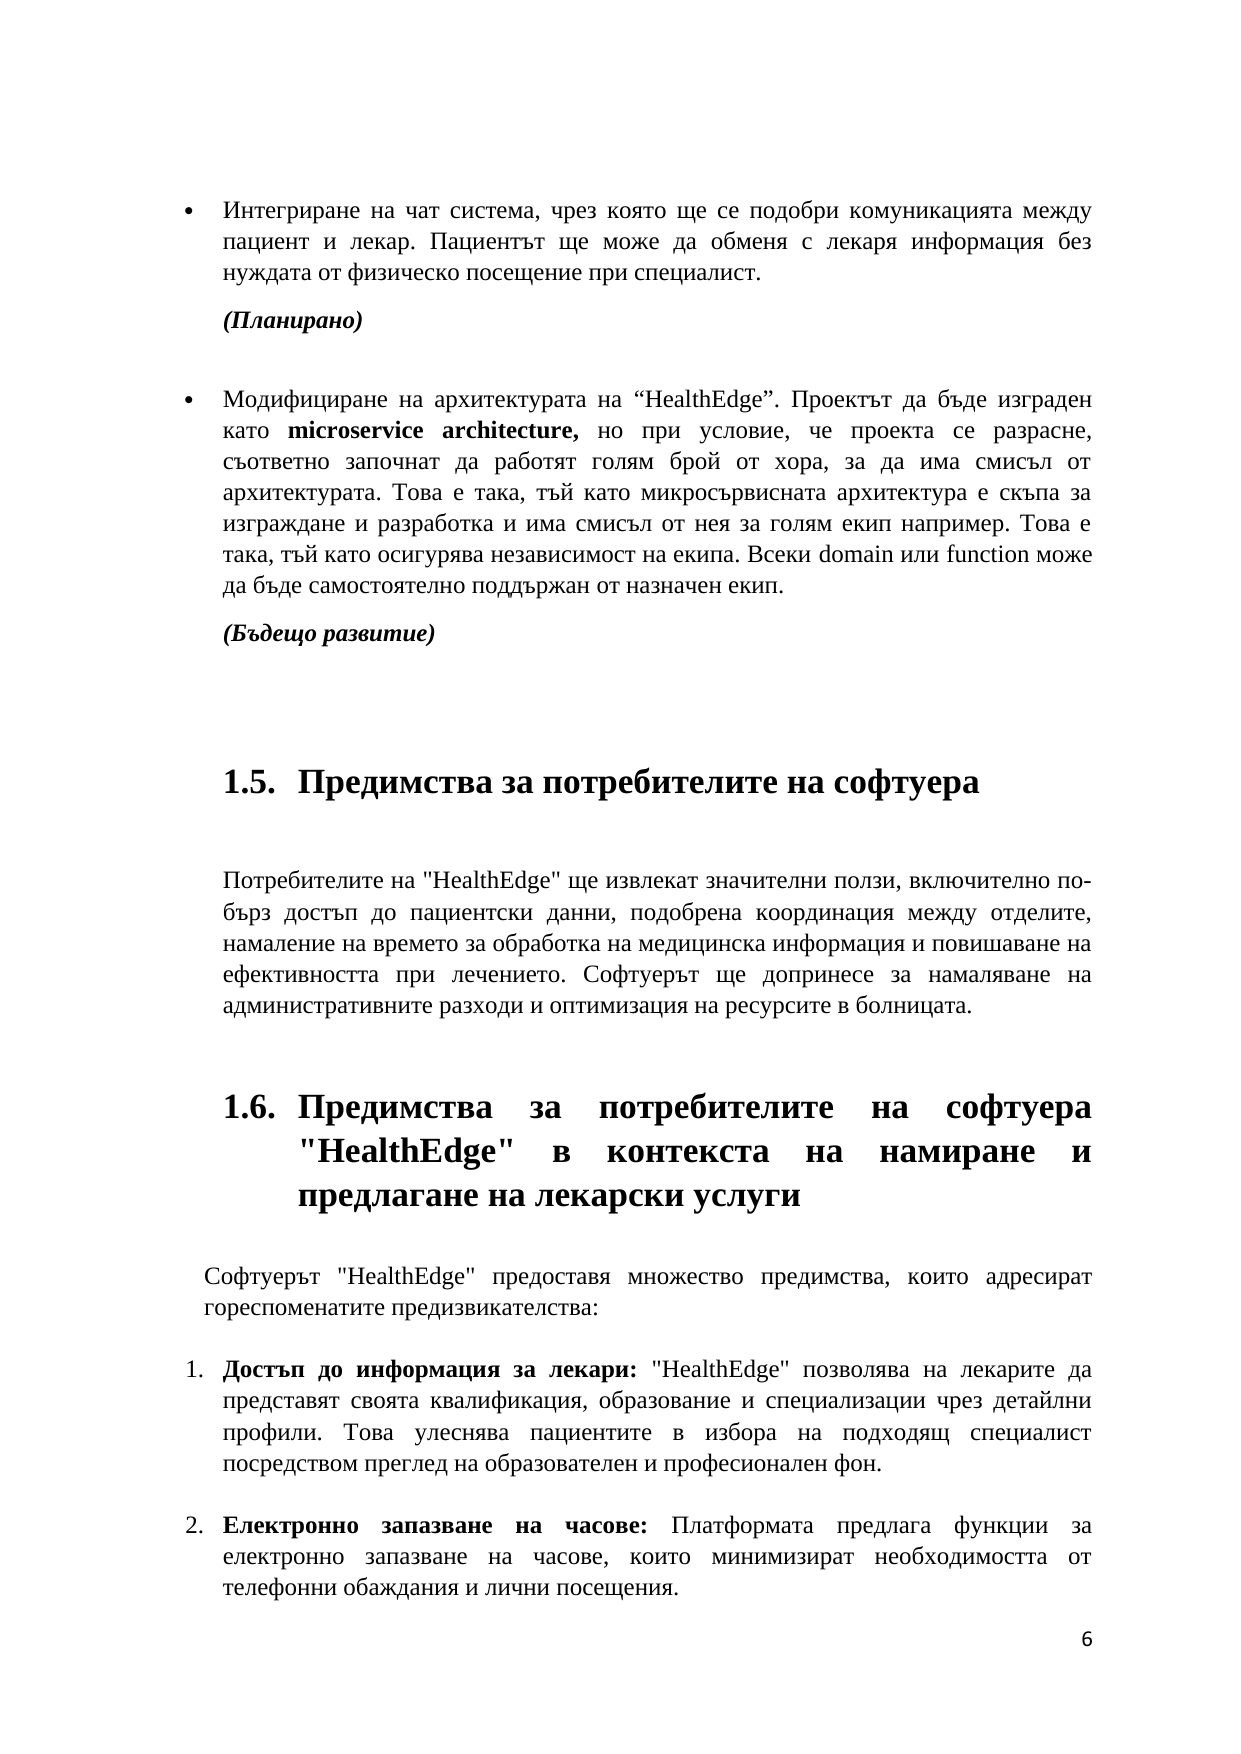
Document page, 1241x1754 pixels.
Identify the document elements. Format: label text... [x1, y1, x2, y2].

list Електронно запазване на часове: Платформата предлага функции за електронно запазване на часове, които минимизират необходимостта от телефонни обаждания и лични посещения. [185, 1510, 1093, 1601]
list Интегриране на чат система, чрез която ще се подобри комуникацията между пациент и лекар. Пациентът ще може да обменя с лекаря информация без нуждата от физическо посещение при специалист. [185, 195, 1093, 286]
list Достъп до информация за лекари: "HealthEdge" позволява на лекарите да представят своята квалификация, образование и специализации чрез детайлни профили. Това улеснява пациентите в избора на подходящ специалист посредством преглед на образователен и професионален фон. [185, 1354, 1093, 1476]
text Потребителите на "HealthEdge" ще извлекат значителни ползи, включително по-бърз достъп до пациентски данни, подобрена координация между отделите, намаление на времето за обработка на медицинска информация и повишаване на ефективността при лечението. Софтуерът ще допринесе за намаляване на административните разходи и оптимизация на ресурсите в болницата. [223, 866, 1093, 1018]
list Софтуерът "HealthEdge" предоставя множество предимства, които адресират гореспоменатите предизвикателства: [204, 1261, 1093, 1321]
subtitle Предимства за потребителите на софтуера [223, 761, 1093, 802]
text (Бъдещо развитие) [223, 618, 1093, 646]
list Предимства за потребителите на софтуера "HealthEdge" в контекста на намиране и предлагане на лекарски услуги [223, 1085, 1093, 1214]
list Модифициране на архитектурата на “HealthEdge”. Проектът да бъде изграден като microservice architecture, но при условие, че проекта се разрасне, съответно започнат да работят голям брой от хора, за да има смисъл от архитектурата. Това е така, тъй като микросървисната архитектура е скъпа за изграждане и разработка и има смисъл от нея за голям екип например. Това е така, тъй като осигурява независимост на екипа. Всеки domain или function може да бъде самостоятелно поддържан от назначен екип. [185, 384, 1093, 599]
list (Планирано) [223, 305, 1093, 334]
